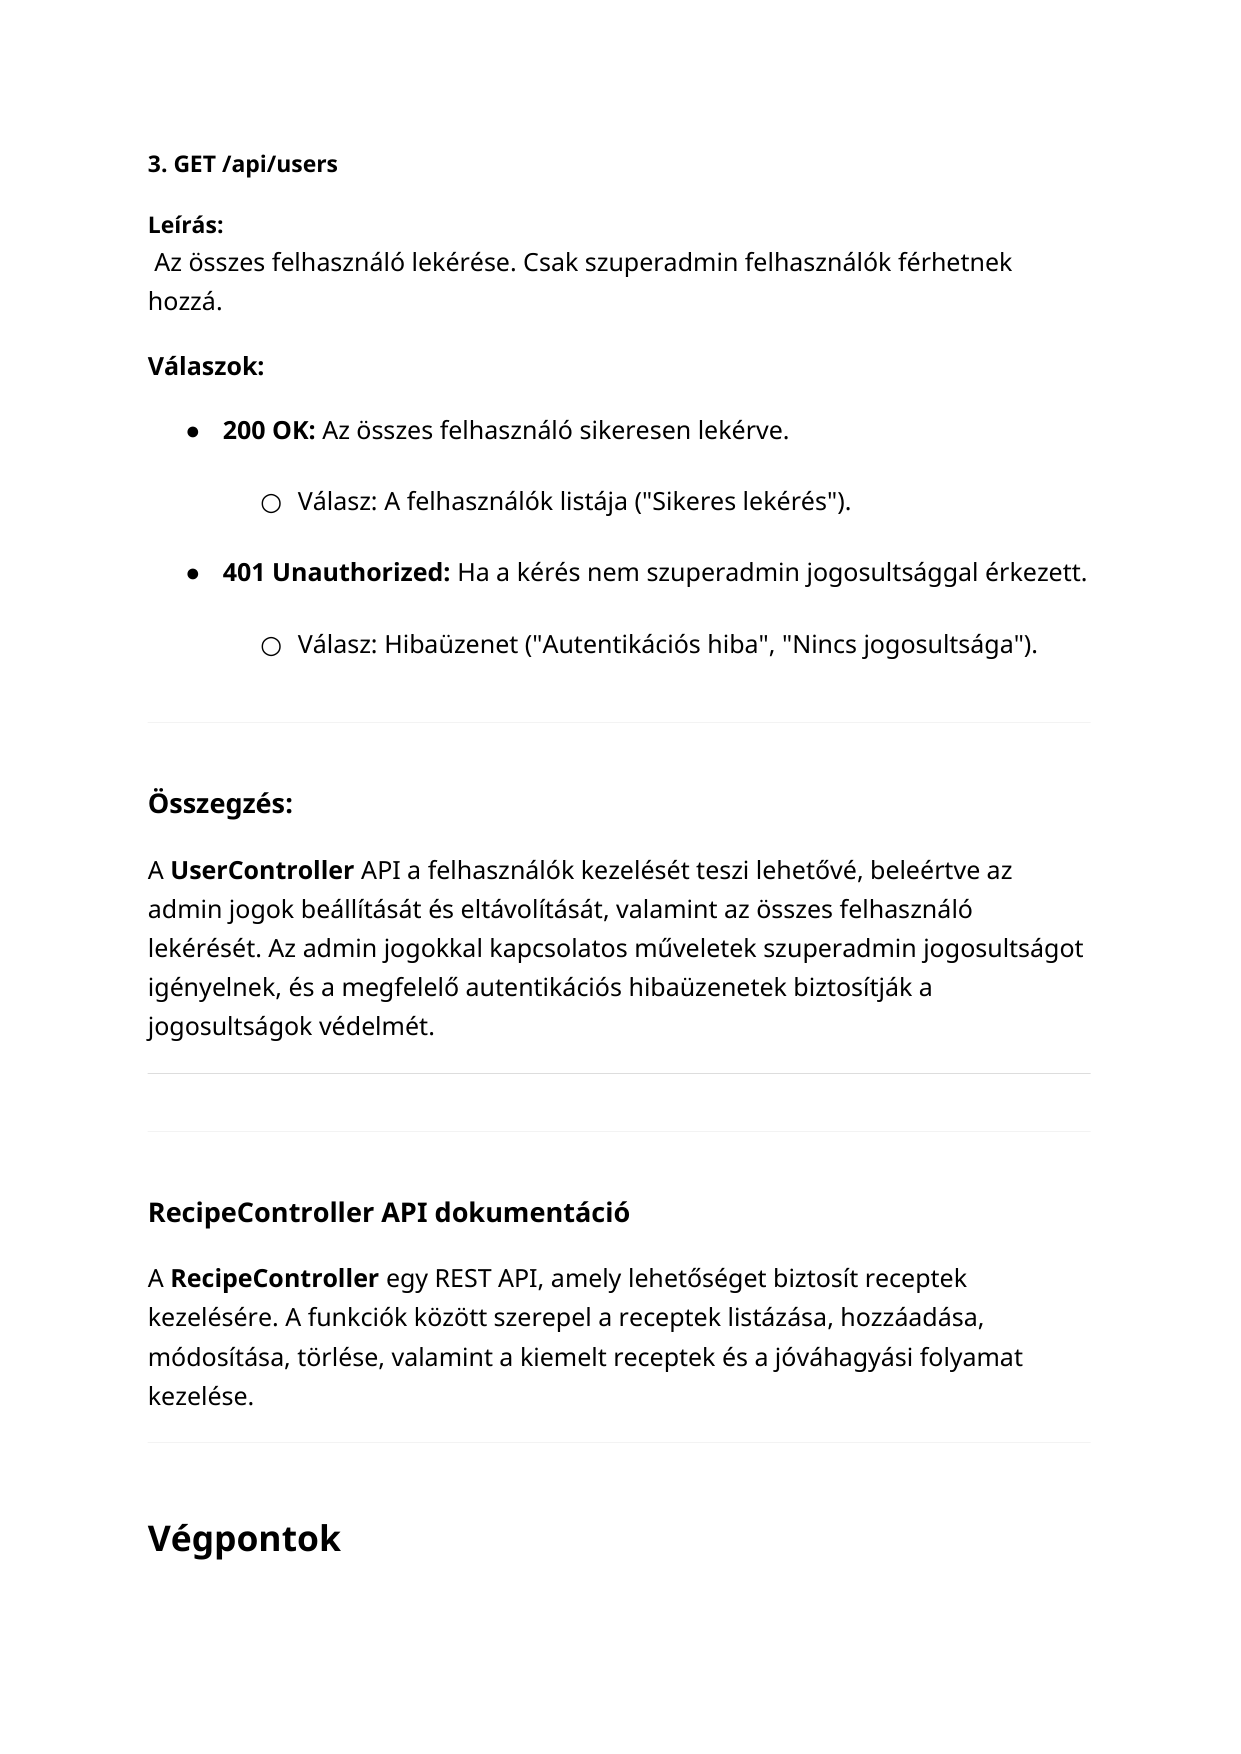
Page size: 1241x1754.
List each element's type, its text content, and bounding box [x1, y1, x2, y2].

text Válaszok: [148, 348, 1093, 382]
subtitle 3. GET /api/users [148, 148, 1093, 179]
list Válasz: A felhasználók listája ("Sikeres lekérés"). [260, 484, 1093, 551]
subtitle Végpontok [148, 1513, 1093, 1561]
list 200 OK: Az összes felhasználó sikeresen lekérve. [185, 412, 1093, 479]
subtitle Összegzés: [148, 785, 1093, 822]
subtitle RecipeController API dokumentáció [148, 1193, 1093, 1230]
list Válasz: Hibaüzenet ("Autentikációs hiba", "Nincs jogosultsága"). [260, 626, 1093, 693]
list 401 Unauthorized: Ha a kérés nem szuperadmin jogosultsággal érkezett. [185, 555, 1093, 622]
text A UserController API a felhasználók kezelését teszi lehetővé, beleértve az admin jogok beállítását és eltávolítását, valamint az összes felhasználó lekérését. Az admin jogokkal kapcsolatos műveletek szuperadmin jogosultságot igényelnek, és a megfelelő autentikációs hibaüzenetek biztosítják a jogosultságok védelmét. [148, 852, 1093, 1043]
text Leírás: Az összes felhasználó lekérése. Csak szuperadmin felhasználók férhetnek hozzá. [148, 208, 1093, 318]
text A RecipeController egy REST API, amely lehetőséget biztosít receptek kezelésére. A funkciók között szerepel a receptek listázása, hozzáadása, módosítása, törlése, valamint a kiemelt receptek és a jóváhagyási folyamat kezelése. [148, 1261, 1093, 1412]
